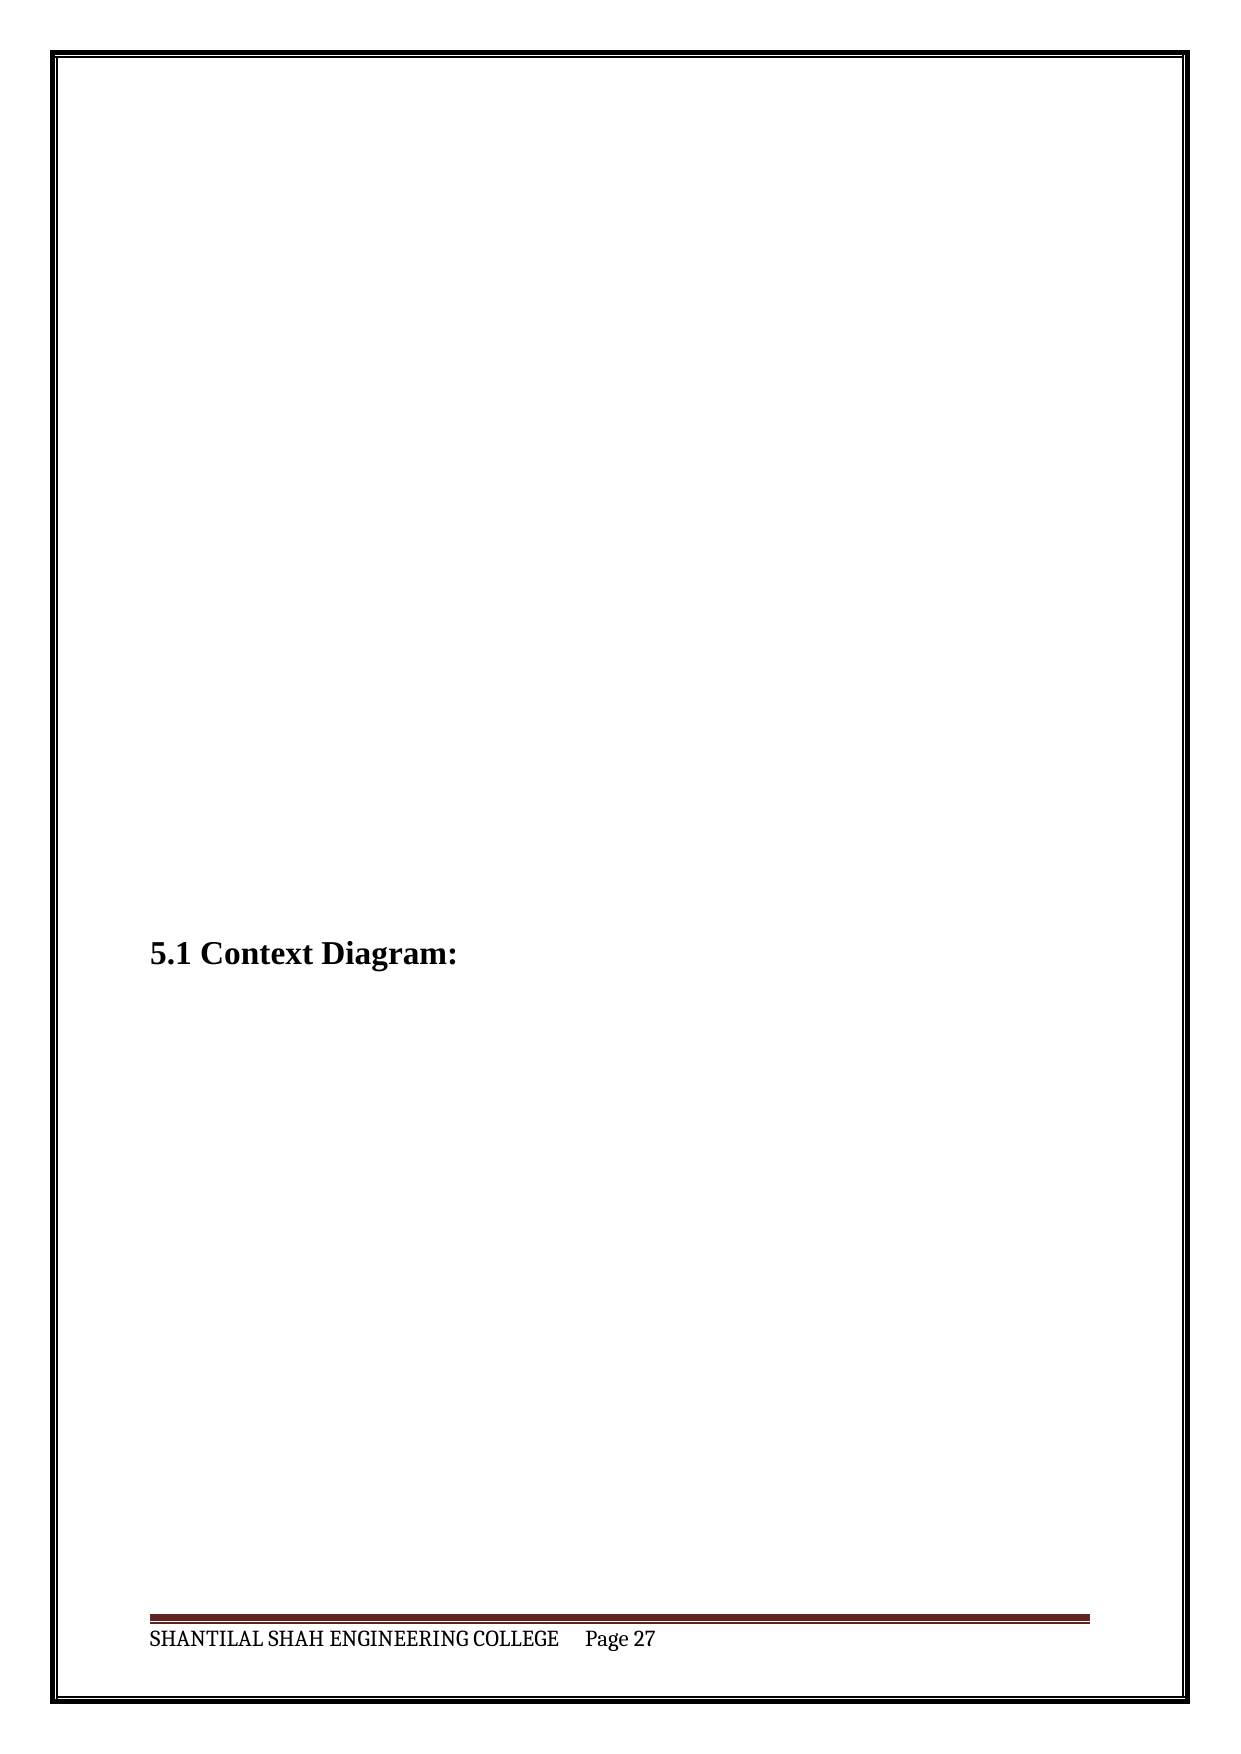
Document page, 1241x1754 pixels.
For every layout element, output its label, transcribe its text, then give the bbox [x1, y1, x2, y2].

text 5.1 Context Diagram: [150, 933, 1090, 972]
